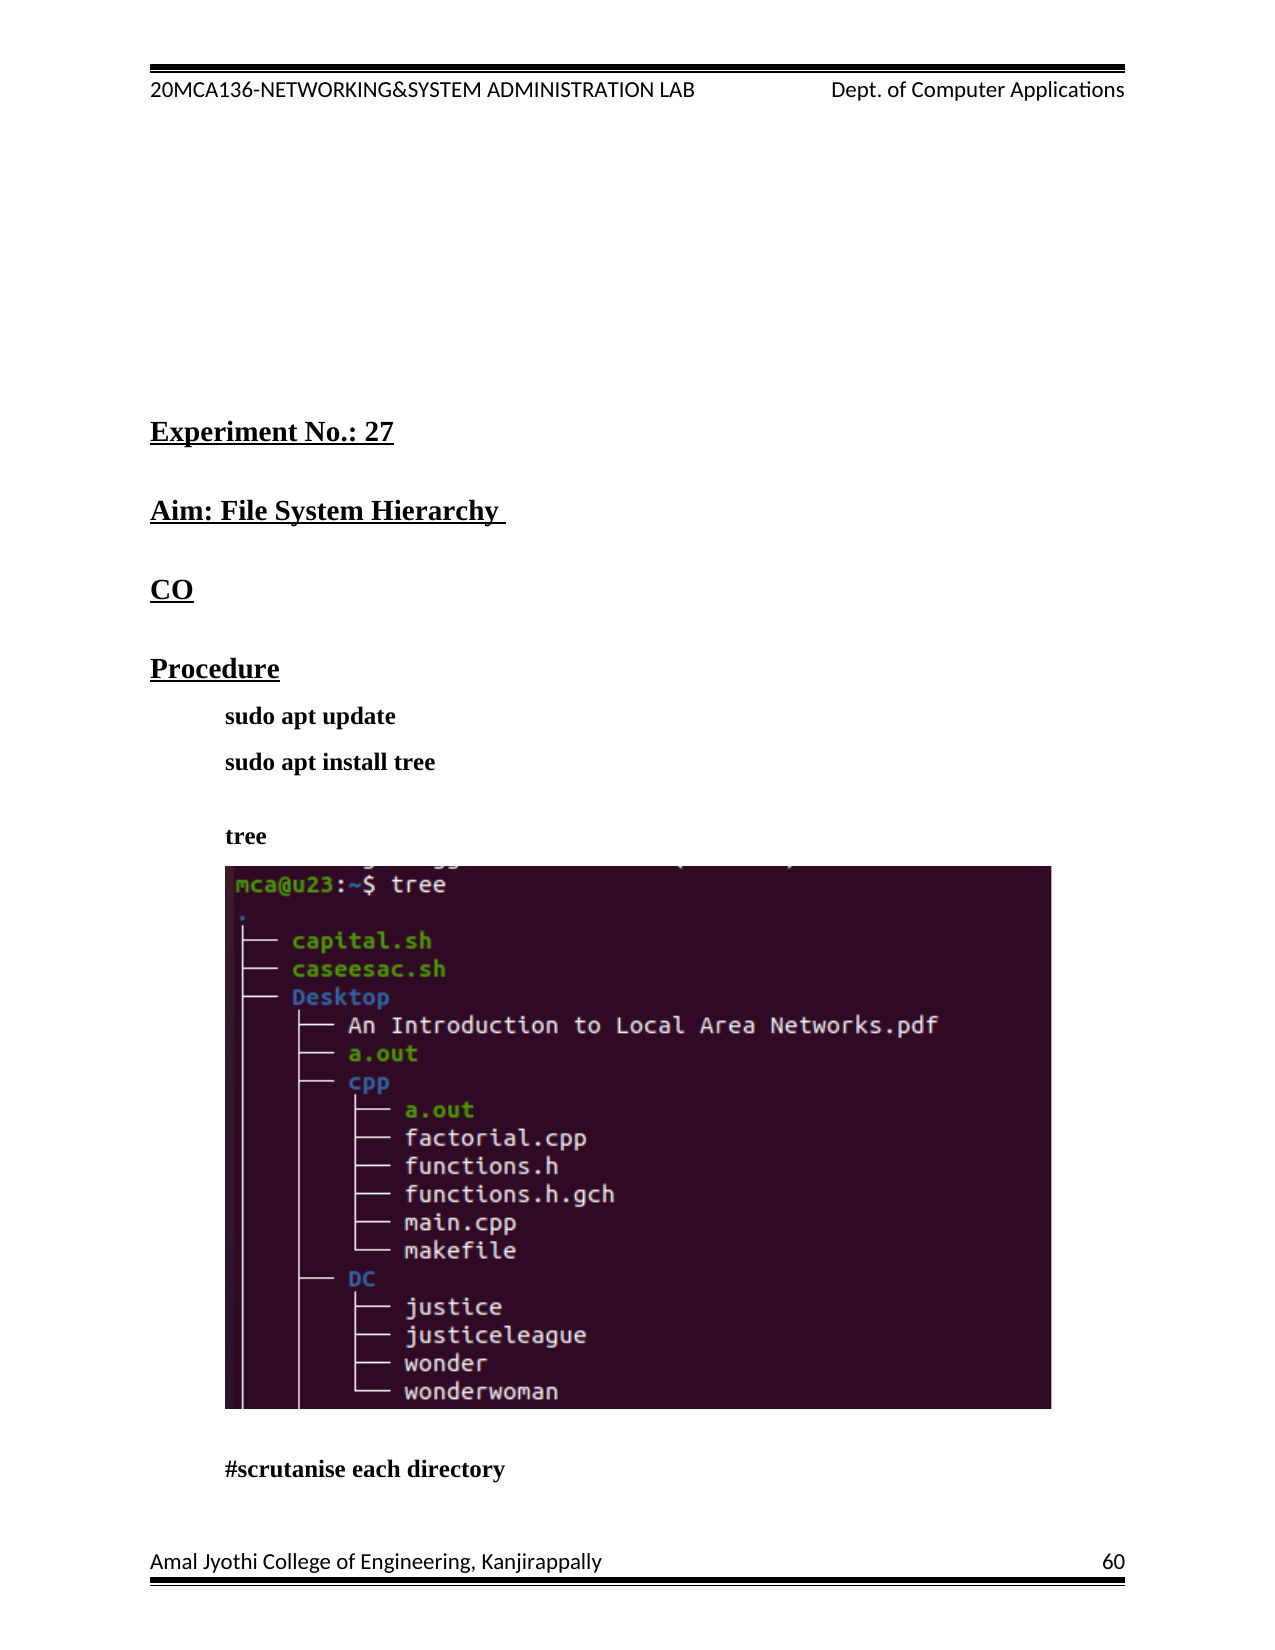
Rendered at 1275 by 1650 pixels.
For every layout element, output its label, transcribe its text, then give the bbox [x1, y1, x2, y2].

text sudo apt update [225, 701, 1125, 730]
text tree [225, 821, 1125, 849]
text Procedure [150, 651, 1125, 684]
text CO [150, 572, 1125, 606]
picture [225, 866, 1052, 1409]
text #scrutanise each directory [225, 1454, 1125, 1483]
text Aim: File System Hierarchy [150, 493, 1125, 527]
text Experiment No.: 27 [150, 414, 1125, 448]
text sudo apt install tree [225, 747, 1125, 775]
